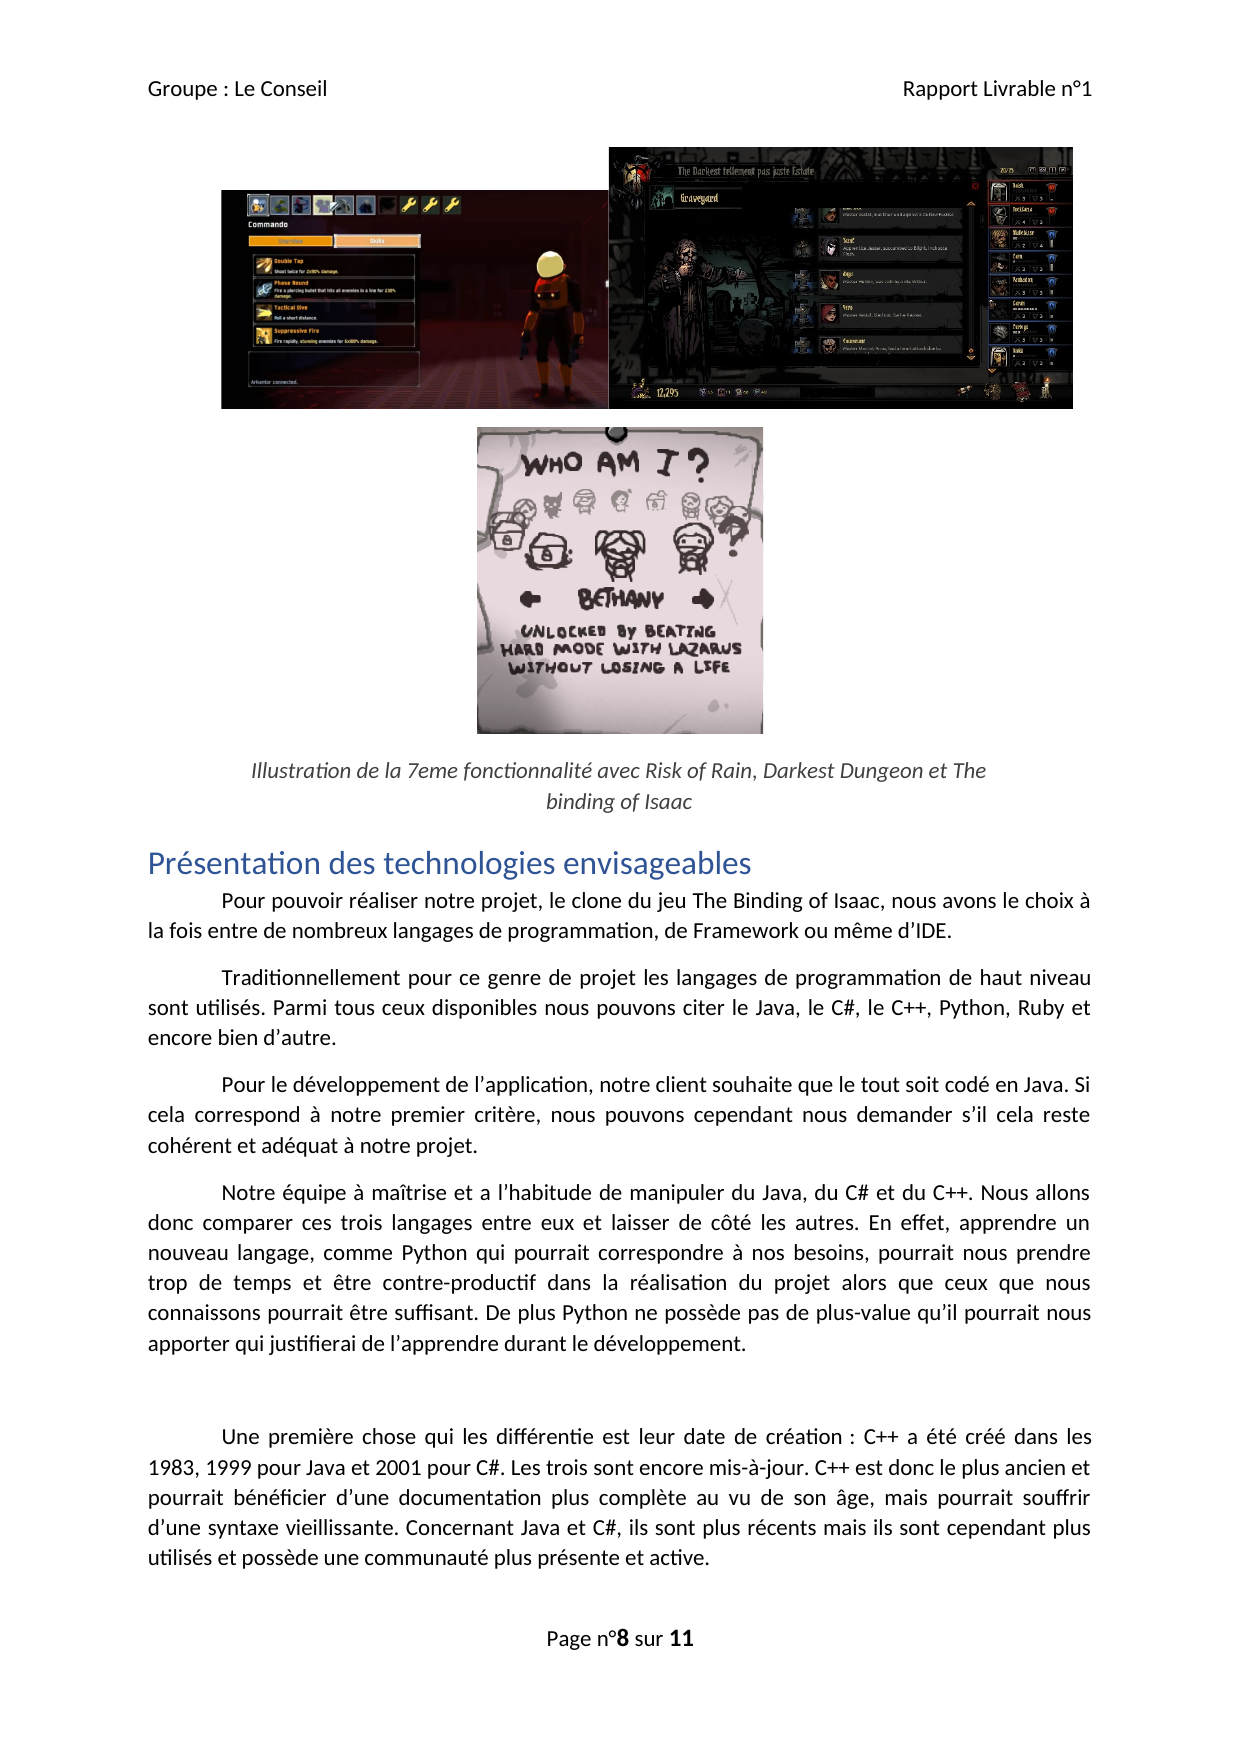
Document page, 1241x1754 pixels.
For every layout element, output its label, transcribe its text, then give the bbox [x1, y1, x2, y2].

text Pour le développement de l’application, notre client souhaite que le tout soit codé en Java. Si cela correspond à notre premier critère, nous pouvons cependant nous demander s’il cela reste cohérent et adéquat à notre projet. [148, 1070, 1093, 1159]
text Illustration de la 7eme fonctionnalité avec Risk of Rain, Darkest Dungeon et The binding of Isaac [238, 757, 1003, 815]
text Notre équipe à maîtrise et a l’habitude de manipuler du Java, du C# et du C++. Nous allons donc comparer ces trois langages entre eux et laisser de côté les autres. En effet, apprendre un nouveau langage, comme Python qui pourrait correspondre à nos besoins, pourrait nous prendre trop de temps et être contre-productif dans la réalisation du projet alors que ceux que nous connaissons pourrait être suffisant. De plus Python ne possède pas de plus-value qu’il pourrait nous apporter qui justifierai de l’apprendre durant le développement. [148, 1178, 1093, 1357]
text Une première chose qui les différentie est leur date de création : C++ a été créé dans les 1983, 1999 pour Java et 2001 pour C#. Les trois sont encore mis-à-jour. C++ est donc le plus ancien et pourrait bénéficier d’une documentation plus complète au vu de son âge, mais pourrait souffrir d’une syntaxe vieillissante. Concernant Java et C#, ils sont plus récents mais ils sont cependant plus utilisés et possède une communauté plus présente et active. [148, 1422, 1093, 1571]
picture [477, 427, 764, 734]
text Traditionnellement pour ce genre de projet les langages de programmation de haut niveau sont utilisés. Parmi tous ceux disponibles nous pouvons citer le Java, le C#, le C++, Python, Ruby et encore bien d’autre. [148, 963, 1093, 1052]
subtitle Présentation des technologies envisageables [148, 842, 1093, 883]
text Pour pouvoir réaliser notre projet, le clone du jeu The Binding of Isaac, nous avons le choix à la fois entre de nombreux langages de programmation, de Framework ou même d’IDE. [148, 886, 1093, 944]
picture [221, 147, 1073, 409]
